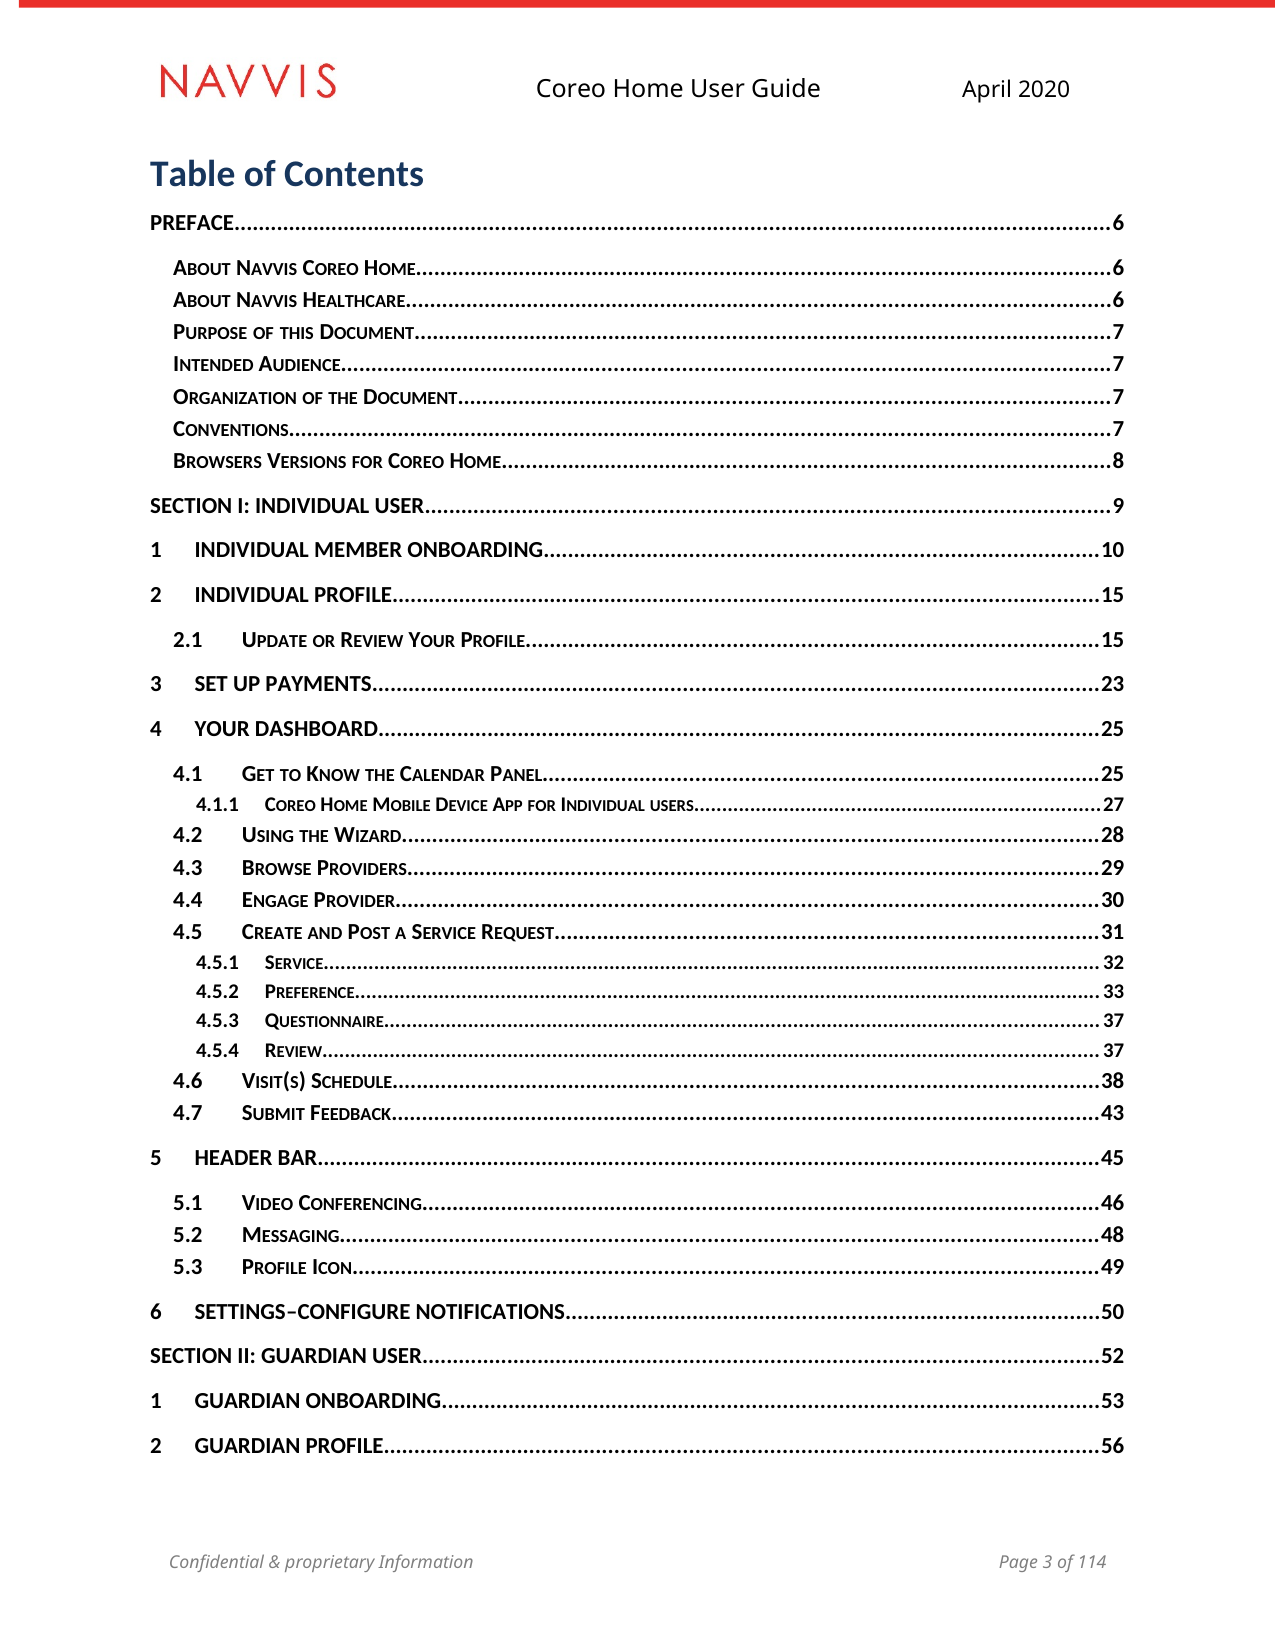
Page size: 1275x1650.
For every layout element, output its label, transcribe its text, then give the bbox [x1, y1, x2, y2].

text 4.2 Using the Wizard 28 [173, 820, 1125, 848]
text Preface 6 [150, 208, 1125, 236]
text 1 Individual Member Onboarding 10 [150, 536, 1125, 563]
text 5.1 Video Conferencing 46 [173, 1188, 1125, 1216]
text 4.3 Browse Providers 29 [173, 853, 1125, 881]
text 1 Guardian Onboarding 53 [150, 1386, 1125, 1414]
text 4.5 Create and Post a Service Request 31 [173, 917, 1125, 945]
text 3 Set Up Payments 23 [150, 669, 1125, 698]
text 4.5.2 Preference 33 [196, 978, 1125, 1004]
text 5.3 Profile Icon 49 [173, 1252, 1125, 1280]
text 5 Header Bar 45 [150, 1143, 1125, 1171]
picture [150, 57, 346, 105]
text 4.6 Visit(s) Schedule 38 [173, 1066, 1125, 1094]
subtitle Table of Contents [150, 150, 1125, 196]
text Browsers Versions for Coreo Home 8 [173, 446, 1125, 474]
text 4.7 Submit Feedback 43 [173, 1098, 1125, 1126]
text Organization of the Document 7 [173, 382, 1125, 410]
text Purpose of this Document 7 [173, 317, 1125, 345]
text Section I: Individual User 9 [150, 491, 1125, 519]
text 4.1 Get to Know the Calendar Panel 25 [173, 759, 1125, 787]
text 4.5.1 Service 32 [196, 949, 1125, 974]
text 4.1.1 Coreo Home Mobile Device App for Individual users 27 [196, 791, 1125, 817]
text Section II: Guardian User 52 [150, 1342, 1125, 1369]
text 4.5.3 Questionnaire 37 [196, 1008, 1125, 1033]
text 4.5.4 Review 37 [196, 1037, 1125, 1062]
text Intended Audience 7 [173, 349, 1125, 378]
text About Navvis Coreo Home 6 [173, 253, 1125, 281]
text 2.1 Update or Review Your Profile 15 [173, 625, 1125, 653]
text About Navvis Healthcare 6 [173, 285, 1125, 313]
text 2 Guardian Profile 56 [150, 1431, 1125, 1459]
text Conventions 7 [173, 414, 1125, 442]
text 4 Your Dashboard 25 [150, 714, 1125, 742]
text 4.4 Engage Provider 30 [173, 885, 1125, 913]
text 6 Settings–Configure Notifications 50 [150, 1297, 1125, 1325]
text 5.2 Messaging 48 [173, 1220, 1125, 1248]
text 2 Individual Profile 15 [150, 580, 1125, 608]
